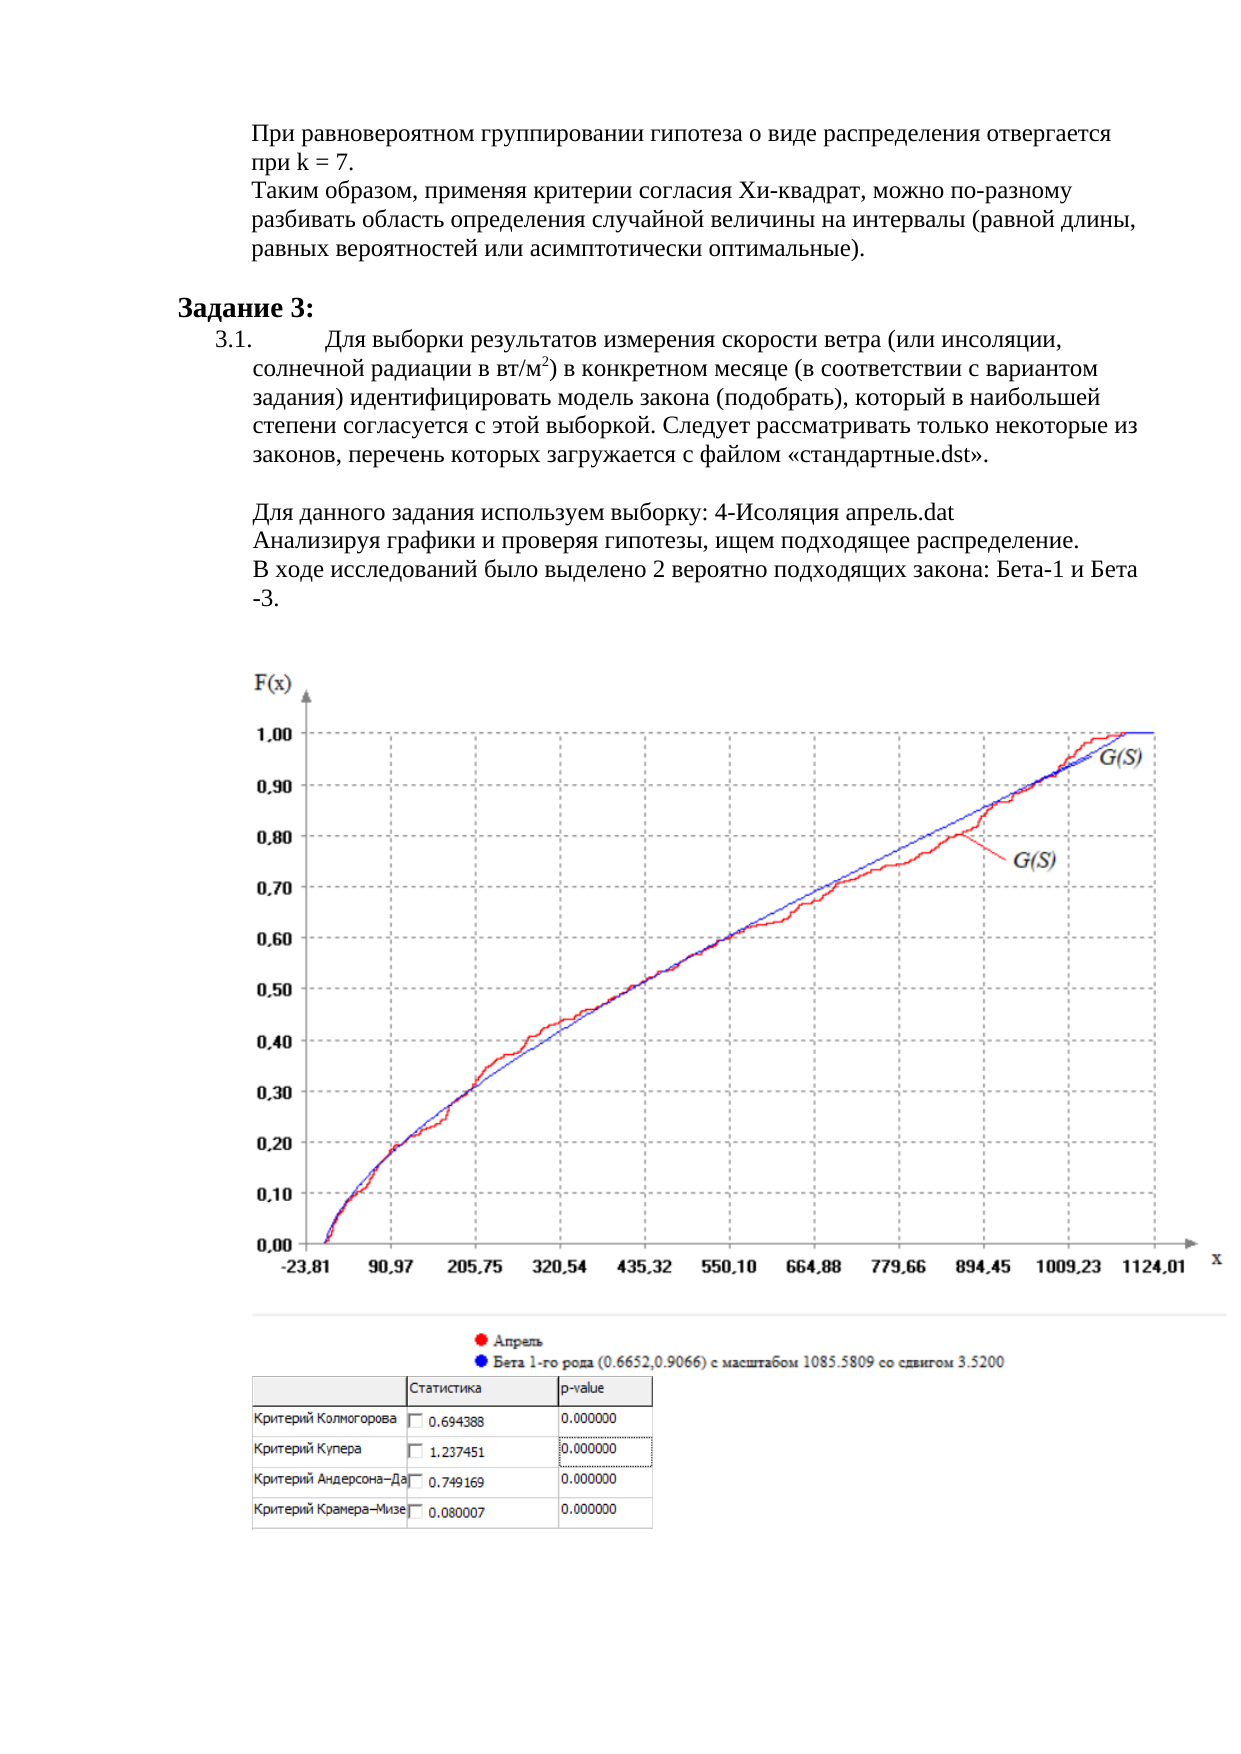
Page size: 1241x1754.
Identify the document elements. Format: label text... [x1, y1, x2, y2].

list Для выборки результатов измерения скорости ветра (или инсоляции, солнечной радиации в вт/м2) в конкретном месяце (в соответствии с вариантом задания) идентифицировать модель закона (подобрать), который в наибольшей степени согласуется с этой выборкой. Следует рассматривать только некоторые из законов, перечень которых загружается с файлом «стандартные.dst». [215, 324, 1152, 468]
text При равновероятном группировании гипотеза о виде распределения отвергается при k = 7. [251, 118, 1152, 176]
text Задание 3: [177, 291, 1152, 324]
list Анализируя графики и проверяя гипотезы, ищем подходящее распределение. [252, 525, 1152, 554]
list Для данного задания используем выборку: 4-Исоляция апрель.dat [252, 497, 1152, 525]
text Таким образом, применяя критерии согласия Хи-квадрат, можно по-разному разбивать область определения случайной величины на интервалы (равной длины, равных вероятностей или асимптотически оптимальные). [251, 176, 1152, 262]
list В ходе исследований было выделено 2 вероятно подходящих закона: Бета-1 и Бета -3. [252, 554, 1152, 612]
picture [252, 669, 1227, 1530]
